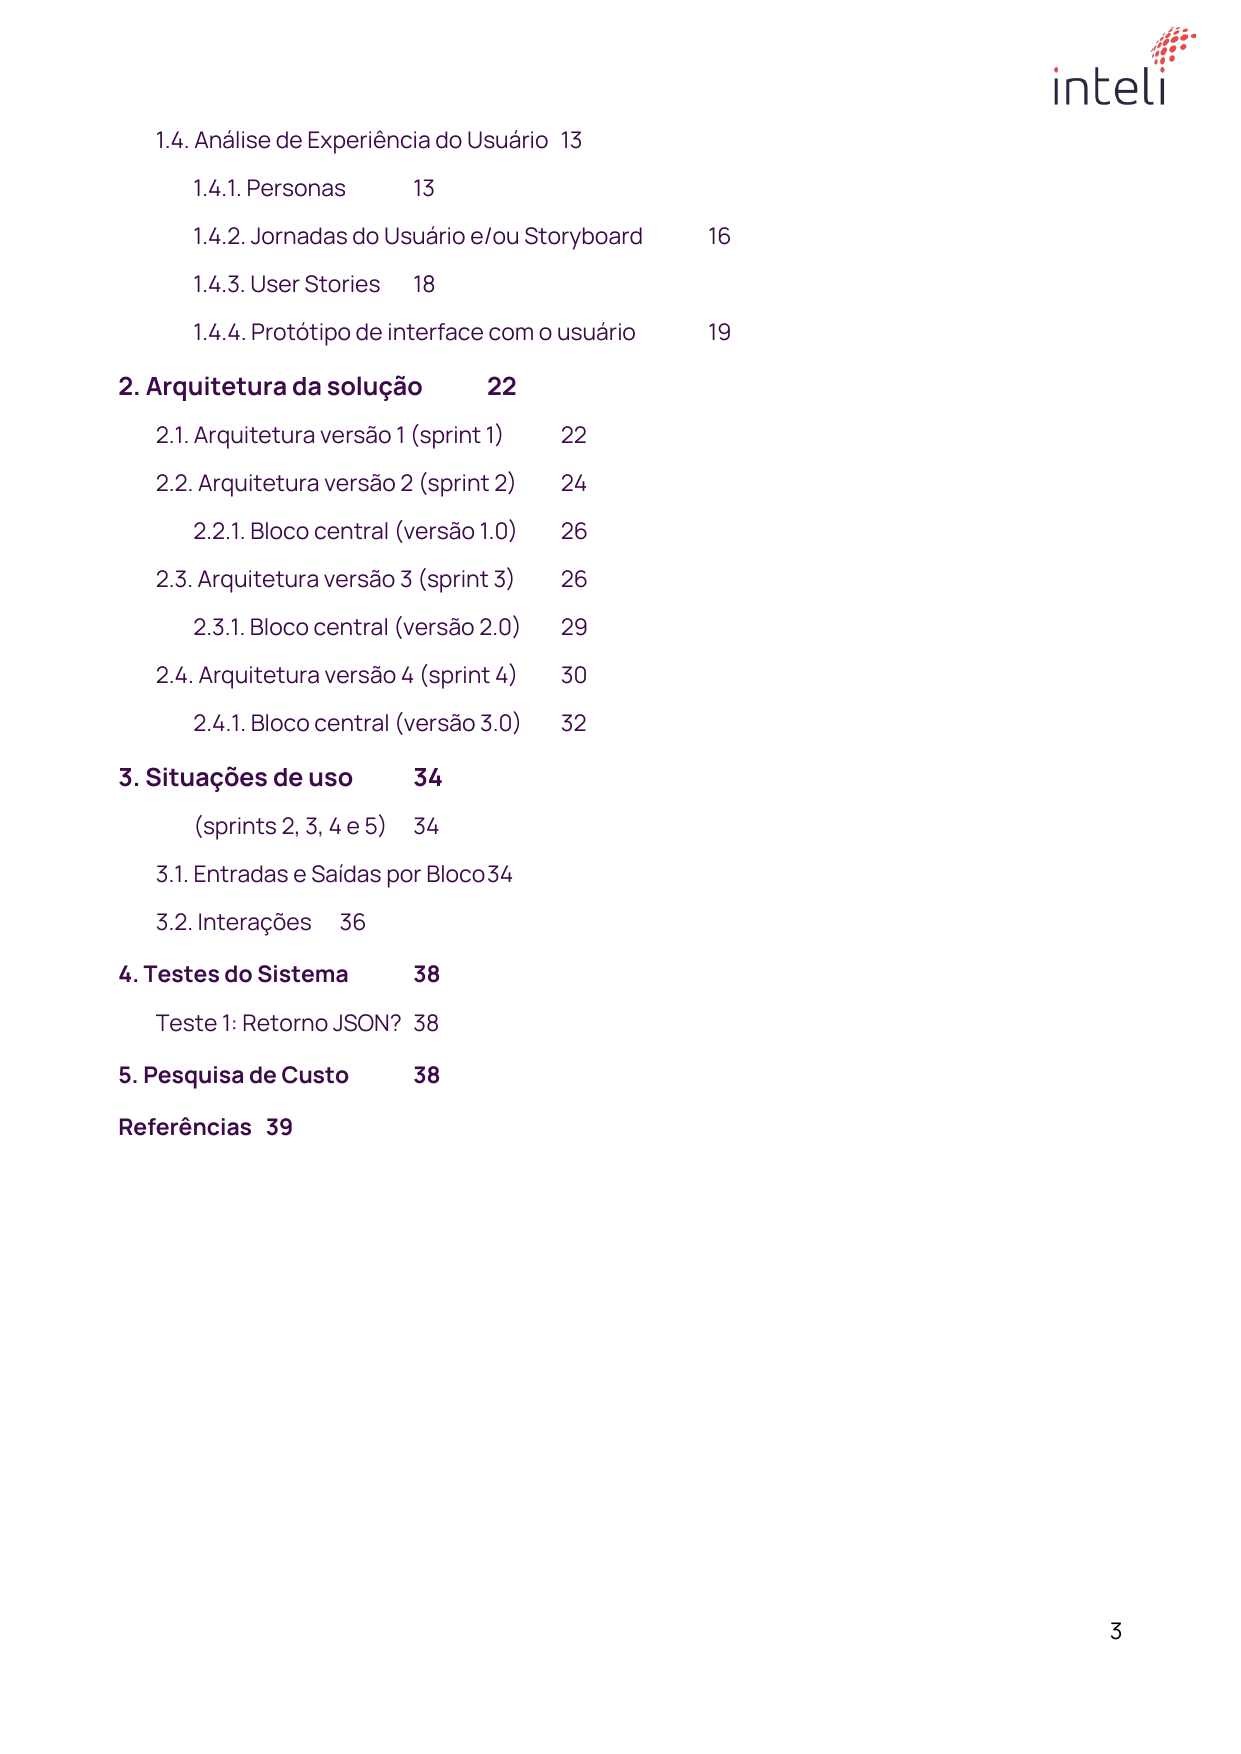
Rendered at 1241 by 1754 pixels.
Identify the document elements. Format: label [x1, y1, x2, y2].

picture [1054, 27, 1197, 105]
